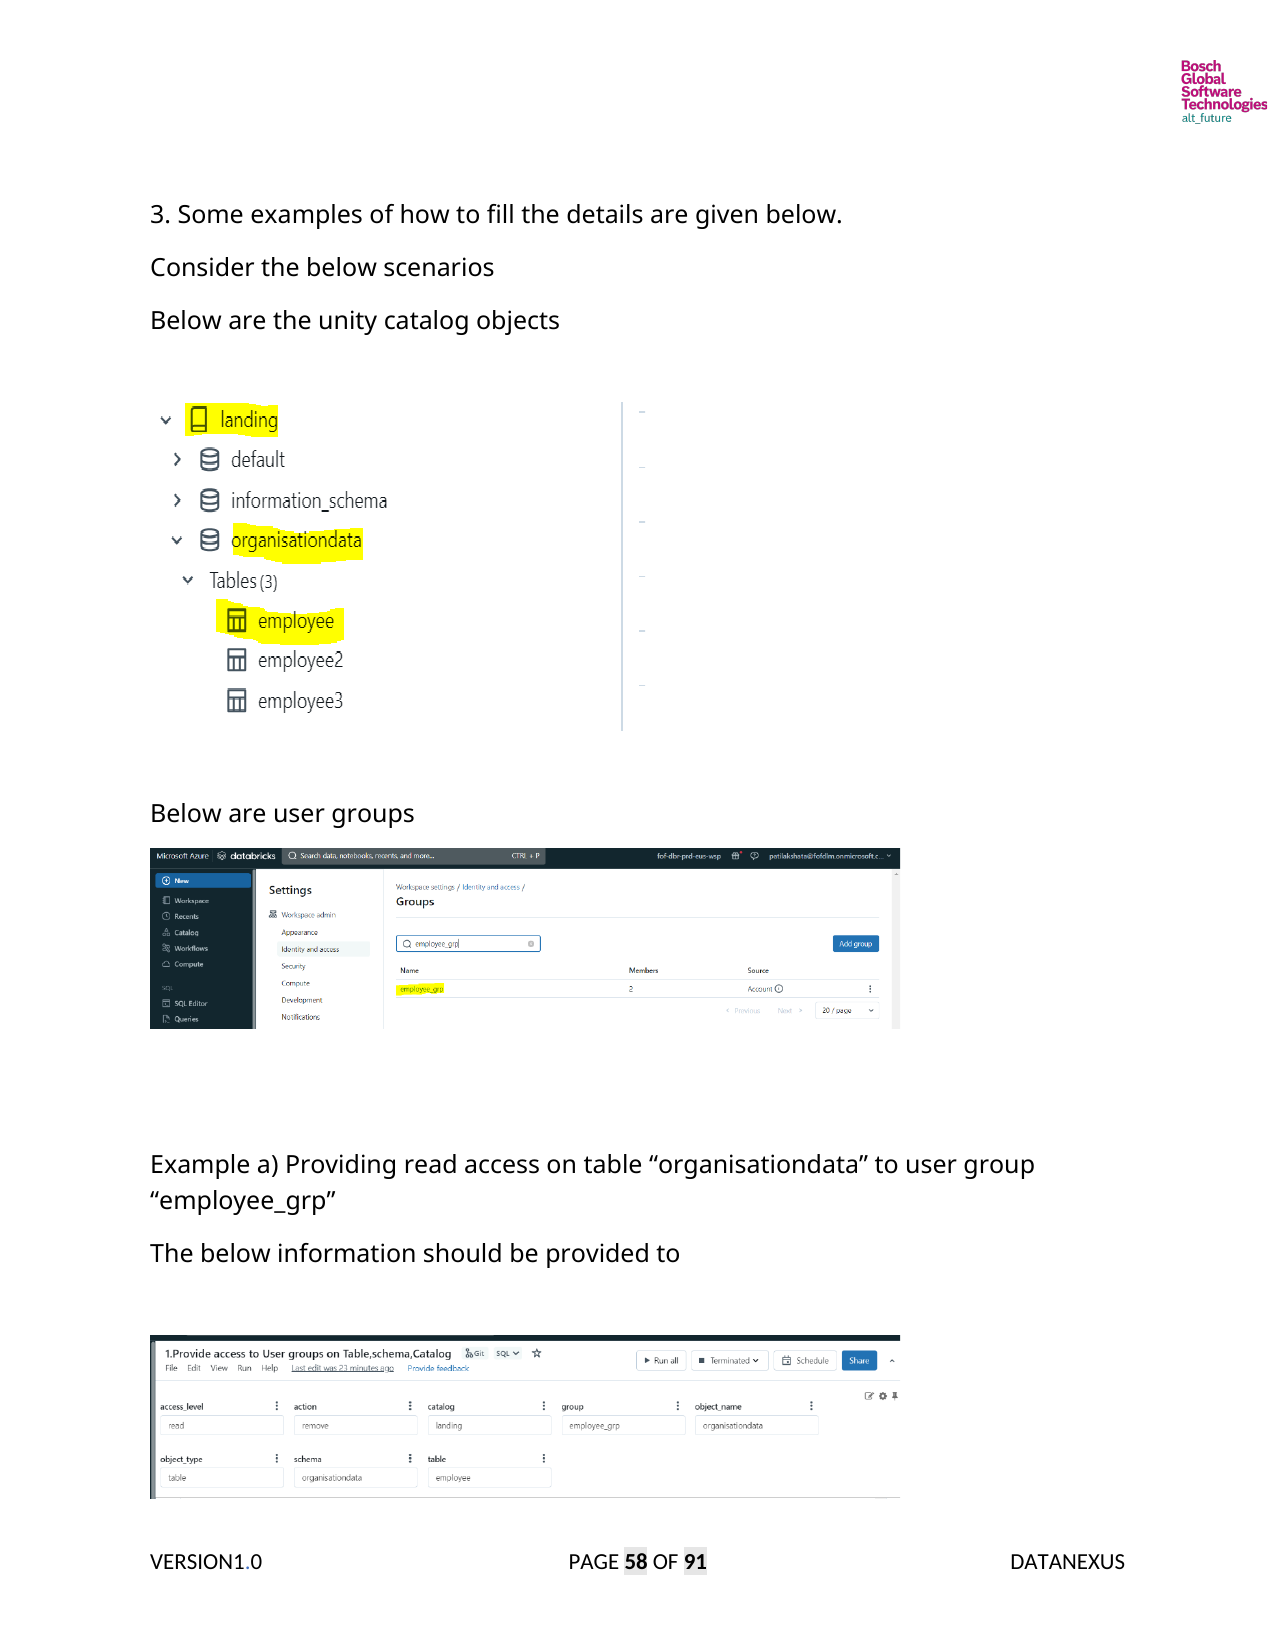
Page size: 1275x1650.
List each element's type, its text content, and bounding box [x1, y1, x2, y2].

text Below are user groups [150, 796, 1125, 830]
text Below are the unity catalog objects [150, 303, 1125, 337]
picture [150, 848, 901, 1029]
text Consider the below scenarios [150, 249, 1125, 284]
picture [1181, 60, 1268, 124]
picture [150, 402, 646, 731]
text 3. Some examples of how to fill the details are given below. [150, 197, 1125, 231]
picture [150, 1335, 901, 1499]
text The below information should be provided to [150, 1236, 1125, 1270]
text Example a) Providing read access on table “organisationdata” to user group “employee_grp” [150, 1147, 1125, 1217]
